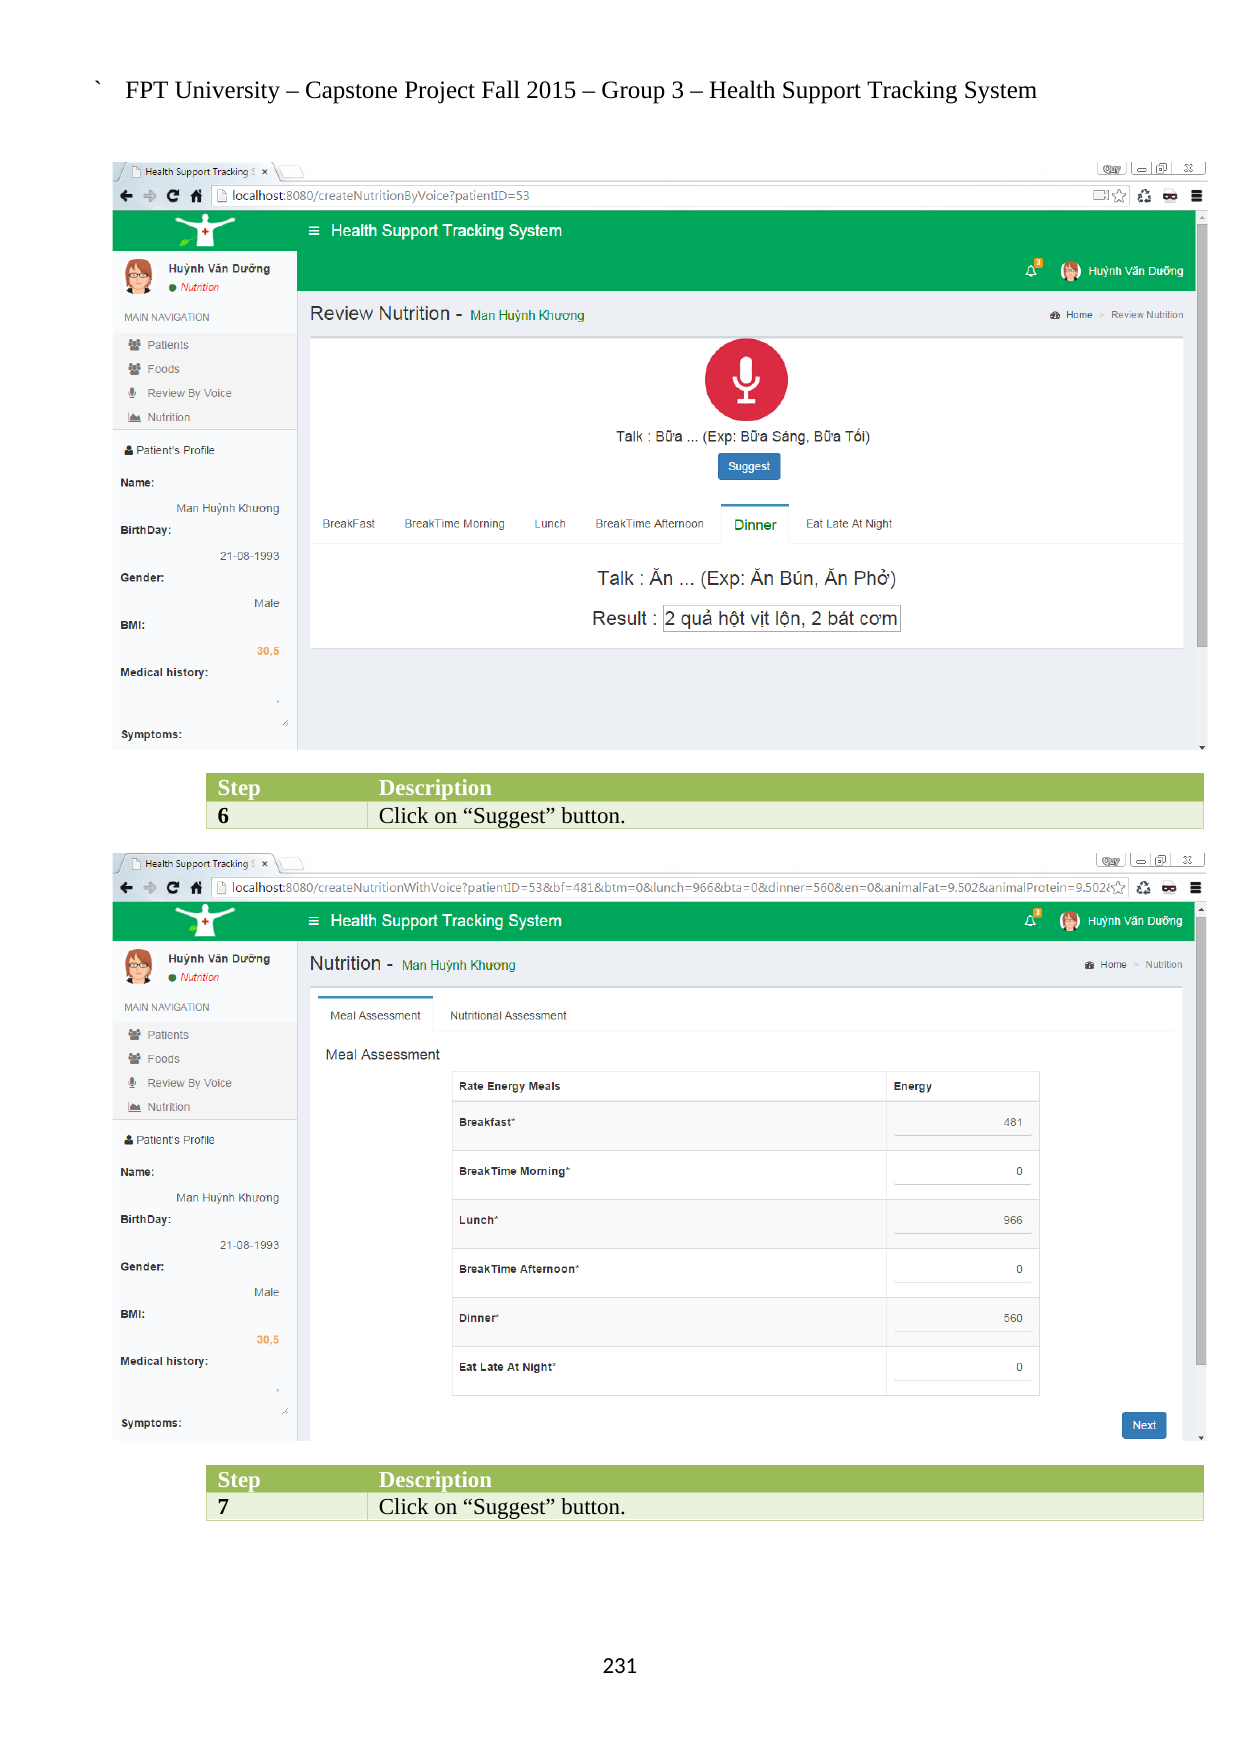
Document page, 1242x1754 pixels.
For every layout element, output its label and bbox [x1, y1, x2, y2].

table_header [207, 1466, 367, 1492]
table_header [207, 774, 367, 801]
picture [112, 853, 1207, 1441]
picture [112, 162, 1208, 750]
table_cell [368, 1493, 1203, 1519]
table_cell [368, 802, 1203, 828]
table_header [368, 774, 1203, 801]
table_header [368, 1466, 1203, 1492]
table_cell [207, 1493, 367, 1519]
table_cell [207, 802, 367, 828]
